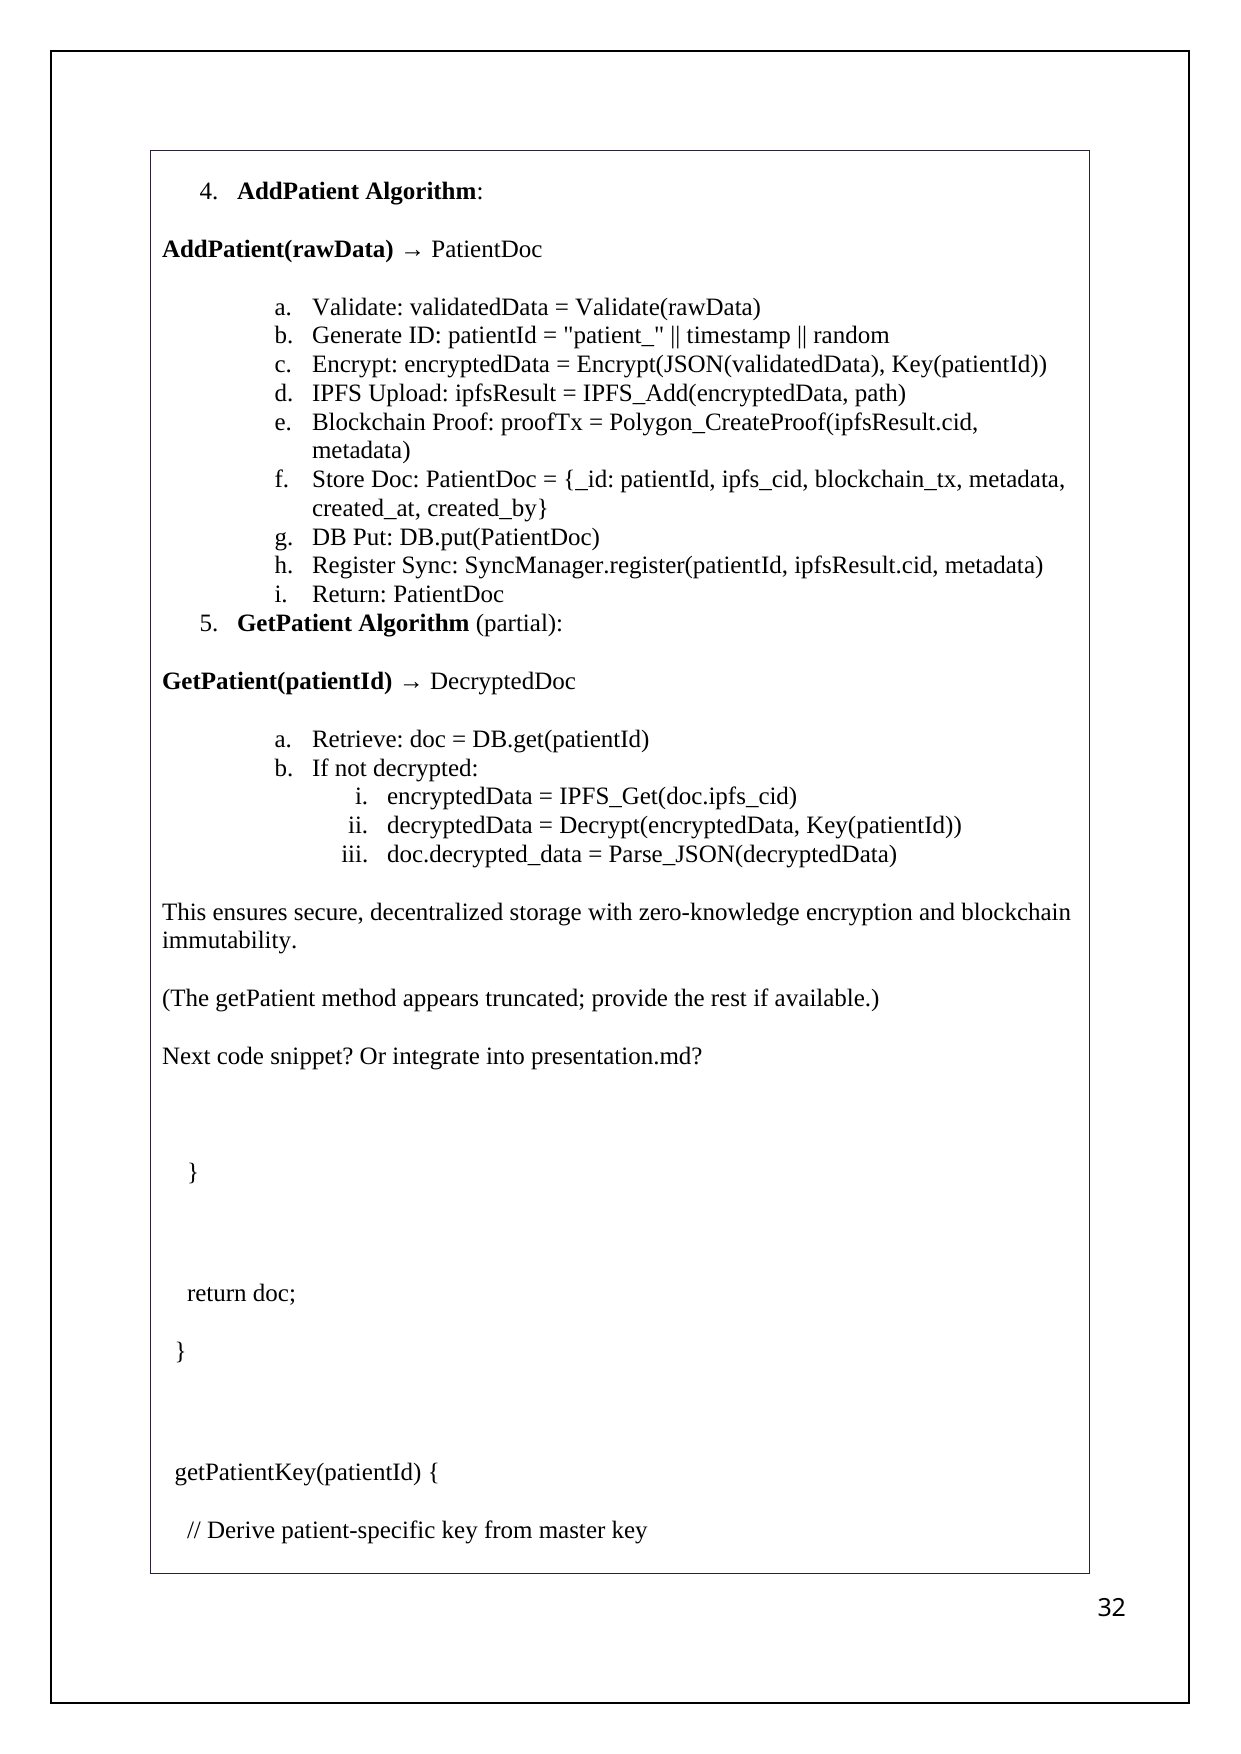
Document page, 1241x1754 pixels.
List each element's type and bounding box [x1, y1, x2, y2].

table_header [151, 151, 1089, 1573]
